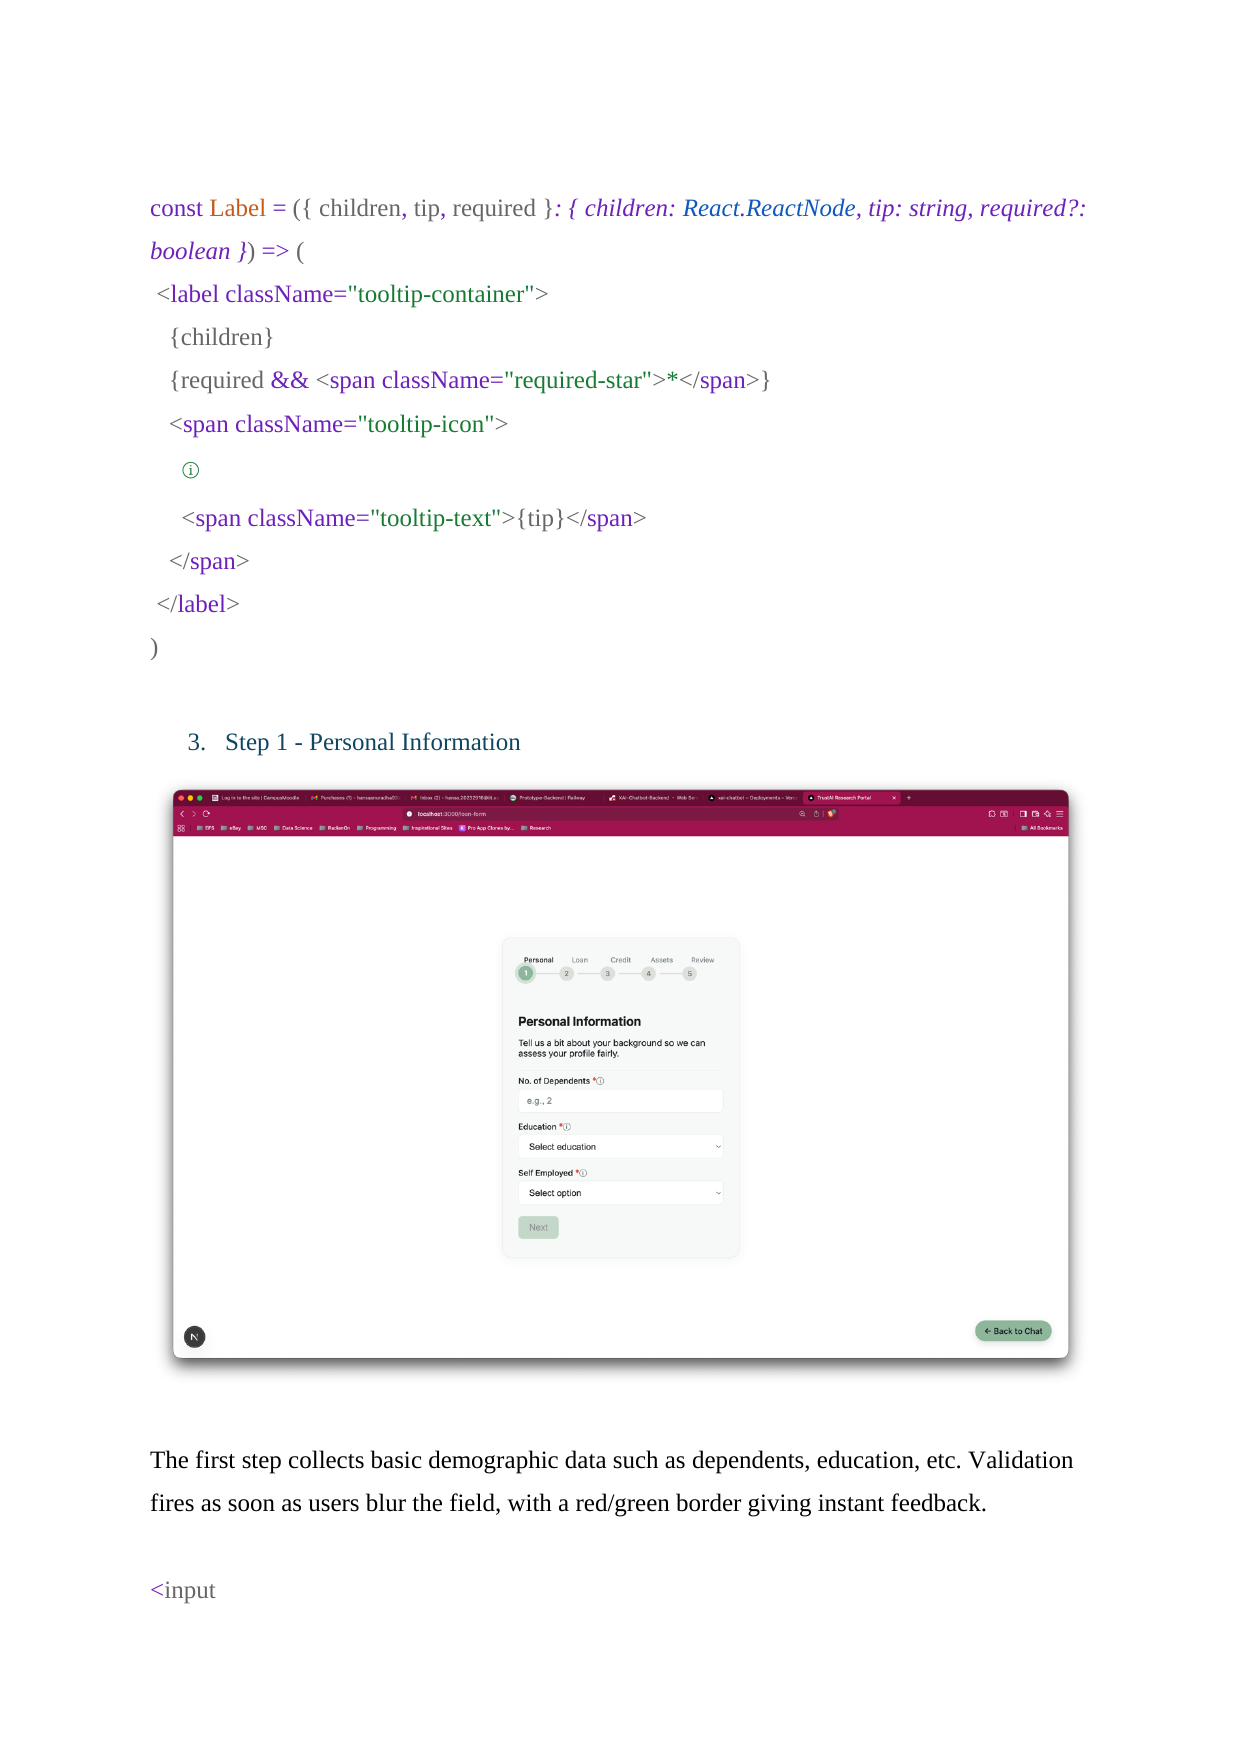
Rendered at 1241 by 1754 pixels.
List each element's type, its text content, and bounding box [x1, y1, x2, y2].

text {required && <span className="required-star">*</span>} [150, 366, 1090, 394]
text <input [150, 1575, 1090, 1603]
picture [150, 774, 1091, 1388]
text ⓘ [150, 452, 1090, 486]
subtitle Step 1 - Personal Information [187, 727, 1090, 756]
text ) [150, 632, 1090, 661]
text </span> [150, 546, 1090, 575]
text <label className="tooltip-container"> [150, 279, 1090, 308]
text </label> [150, 589, 1090, 618]
text <span className="tooltip-text">{tip}</span> [150, 503, 1090, 532]
text const Label = ({ children, tip, required }: { children: React.ReactNode, tip: string, required?: boolean }) => ( [150, 193, 1090, 265]
text {children} [150, 322, 1090, 351]
text <span className="tooltip-icon"> [150, 409, 1090, 437]
text The first step collects basic demographic data such as dependents, education, etc. Validation fires as soon as users blur the field, with a red/green border giving instant feedback. [150, 1445, 1090, 1517]
